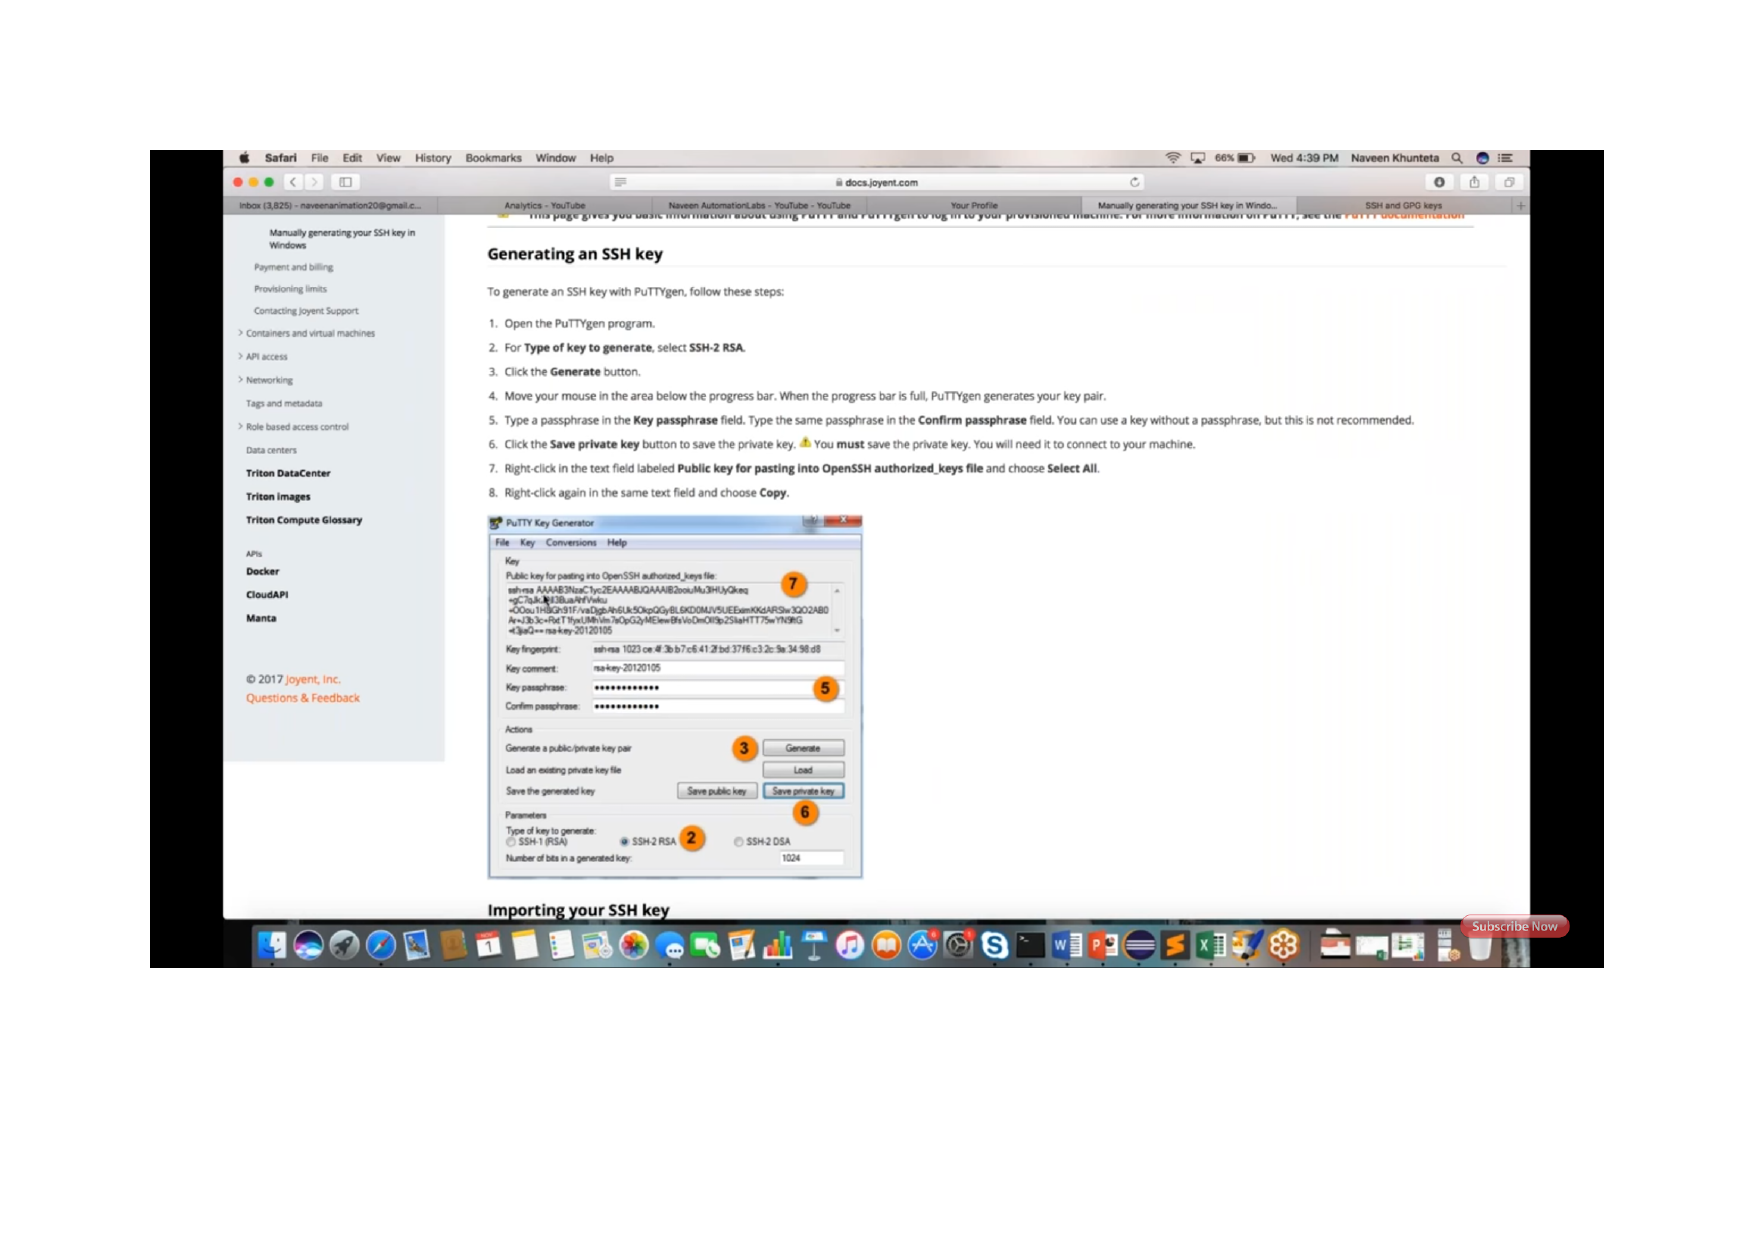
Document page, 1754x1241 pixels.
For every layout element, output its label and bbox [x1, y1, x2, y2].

picture [150, 150, 1604, 968]
